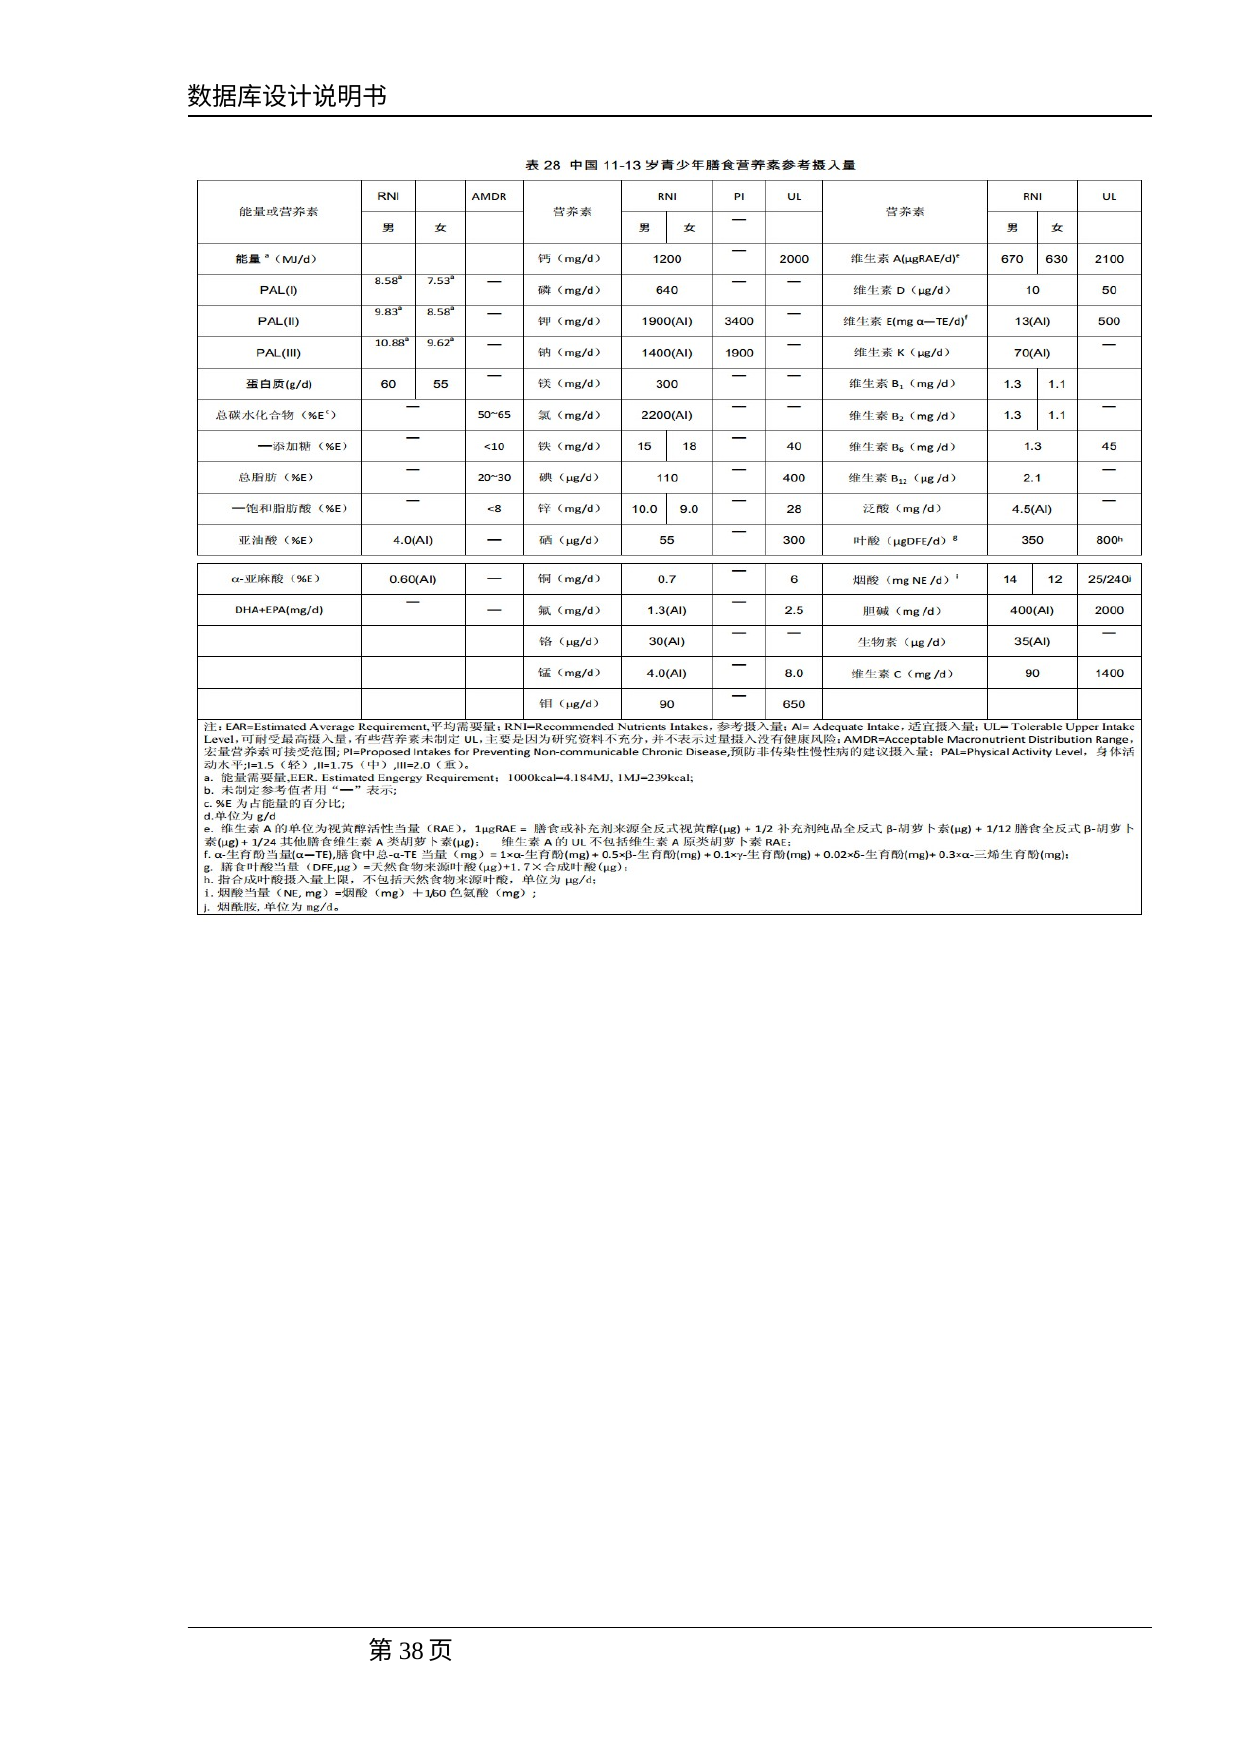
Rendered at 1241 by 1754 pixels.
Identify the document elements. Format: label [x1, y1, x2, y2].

picture [187, 142, 1151, 922]
